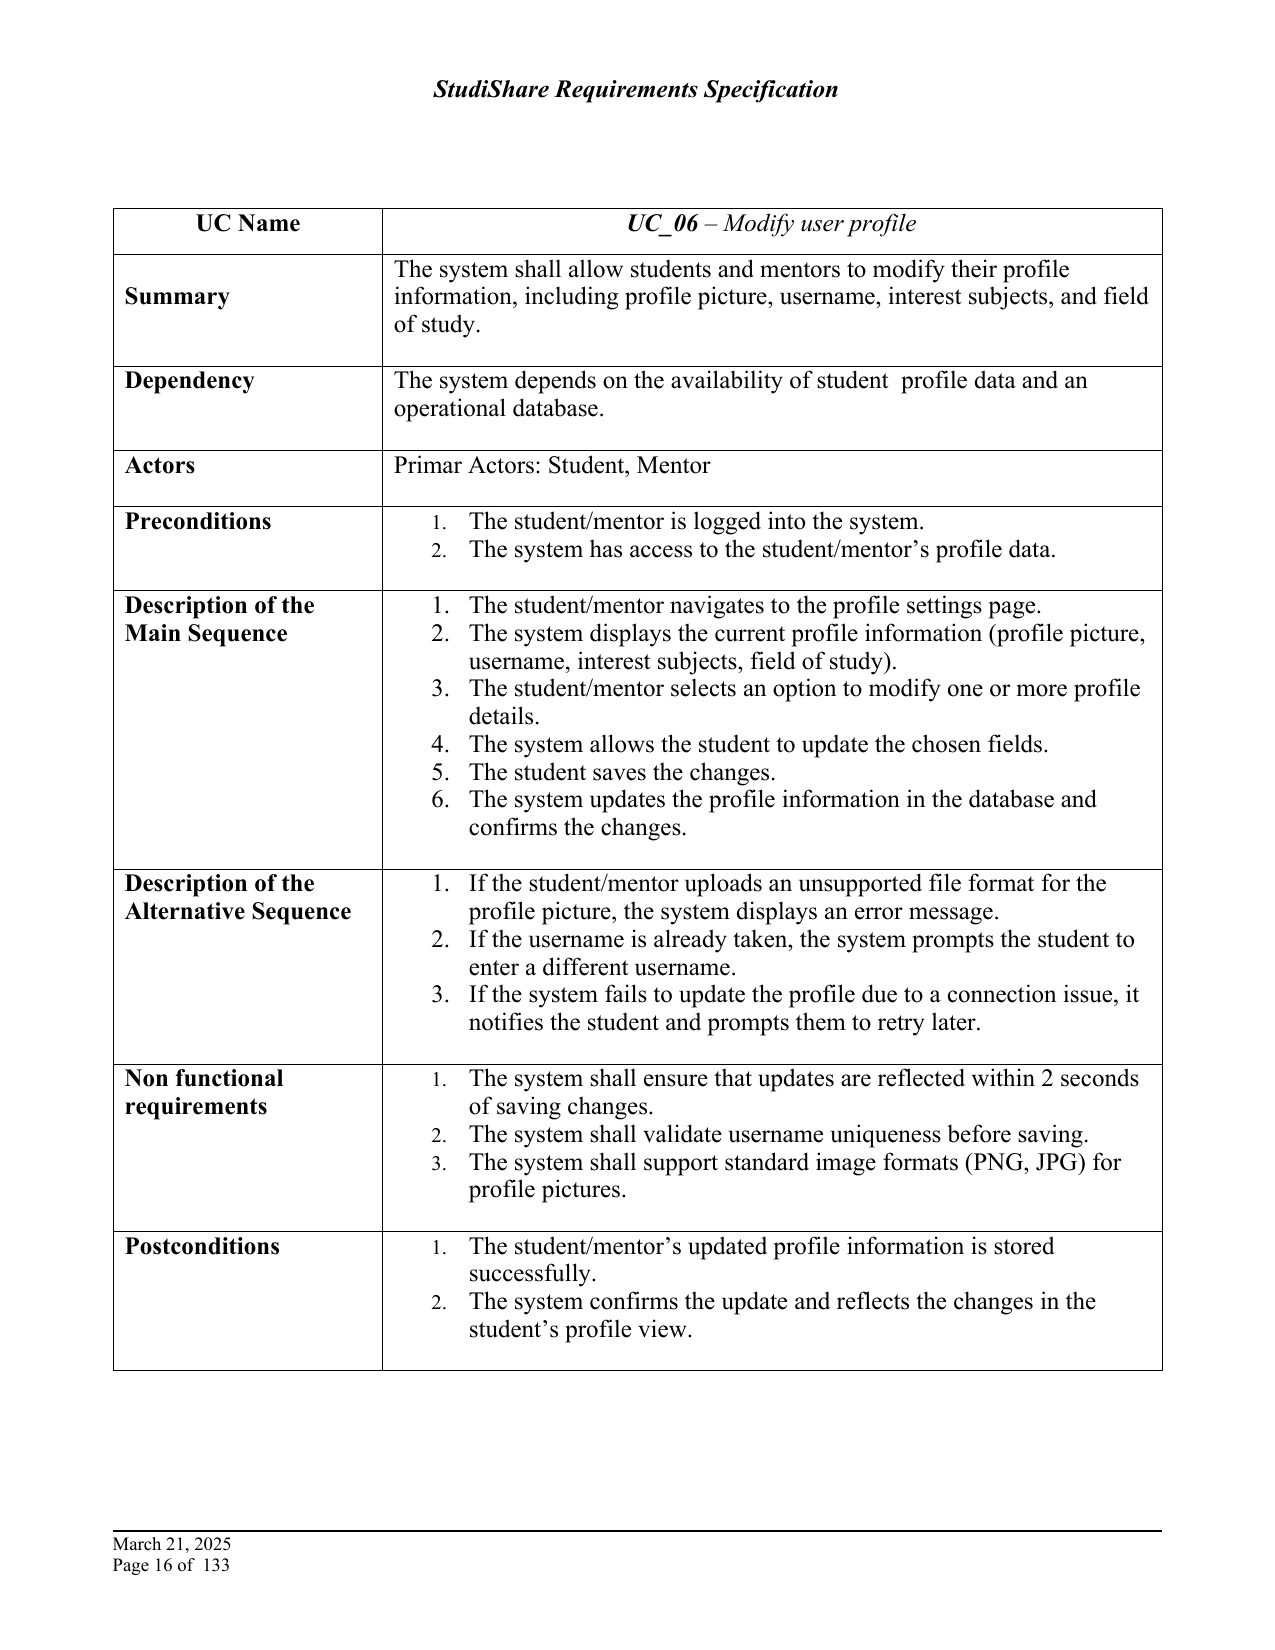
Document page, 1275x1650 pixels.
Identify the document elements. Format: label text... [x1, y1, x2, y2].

table_header UC_06 – Modify user profile [383, 209, 1162, 254]
table_cell The system depends on the availability of student profile data and an operational database. [383, 367, 1162, 450]
table_cell Non functional requirements [114, 1065, 382, 1231]
table_cell Preconditions [114, 507, 382, 590]
table_cell Postconditions [114, 1232, 382, 1370]
table_header UC Name [114, 209, 382, 254]
table_cell Dependency [114, 367, 382, 450]
table_cell The student/mentor is logged into the system. The system has access to the student/mentor’s profile data. [383, 507, 1162, 590]
table_cell Description of the Main Sequence [114, 591, 382, 868]
table_cell Actors [114, 451, 382, 506]
table_cell The student/mentor navigates to the profile settings page. The system displays the current profile information (profile picture, username, interest subjects, field of study). The student/mentor selects an option to modify one or more profile details. The system allows the student to update the chosen fields. The student saves the changes. The system updates the profile information in the database and confirms the changes. [383, 591, 1162, 868]
table_cell Summary [114, 255, 382, 366]
table_cell If the student/mentor uploads an unsupported file format for the profile picture, the system displays an error message. If the username is already taken, the system prompts the student to enter a different username. If the system fails to update the profile due to a connection issue, it notifies the student and prompts them to retry later. [383, 870, 1162, 1063]
table_cell Primar Actors: Student, Mentor [383, 451, 1162, 506]
table_cell The system shall ensure that updates are reflected within 2 seconds of saving changes. The system shall validate username uniqueness before saving. The system shall support standard image formats (PNG, JPG) for profile pictures. [383, 1065, 1162, 1231]
table_cell The student/mentor’s updated profile information is stored successfully. The system confirms the update and reflects the changes in the student’s profile view. [383, 1232, 1162, 1370]
table_cell The system shall allow students and mentors to modify their profile information, including profile picture, username, interest subjects, and field of study. [383, 255, 1162, 366]
table_cell Description of the Alternative Sequence [114, 870, 382, 1063]
